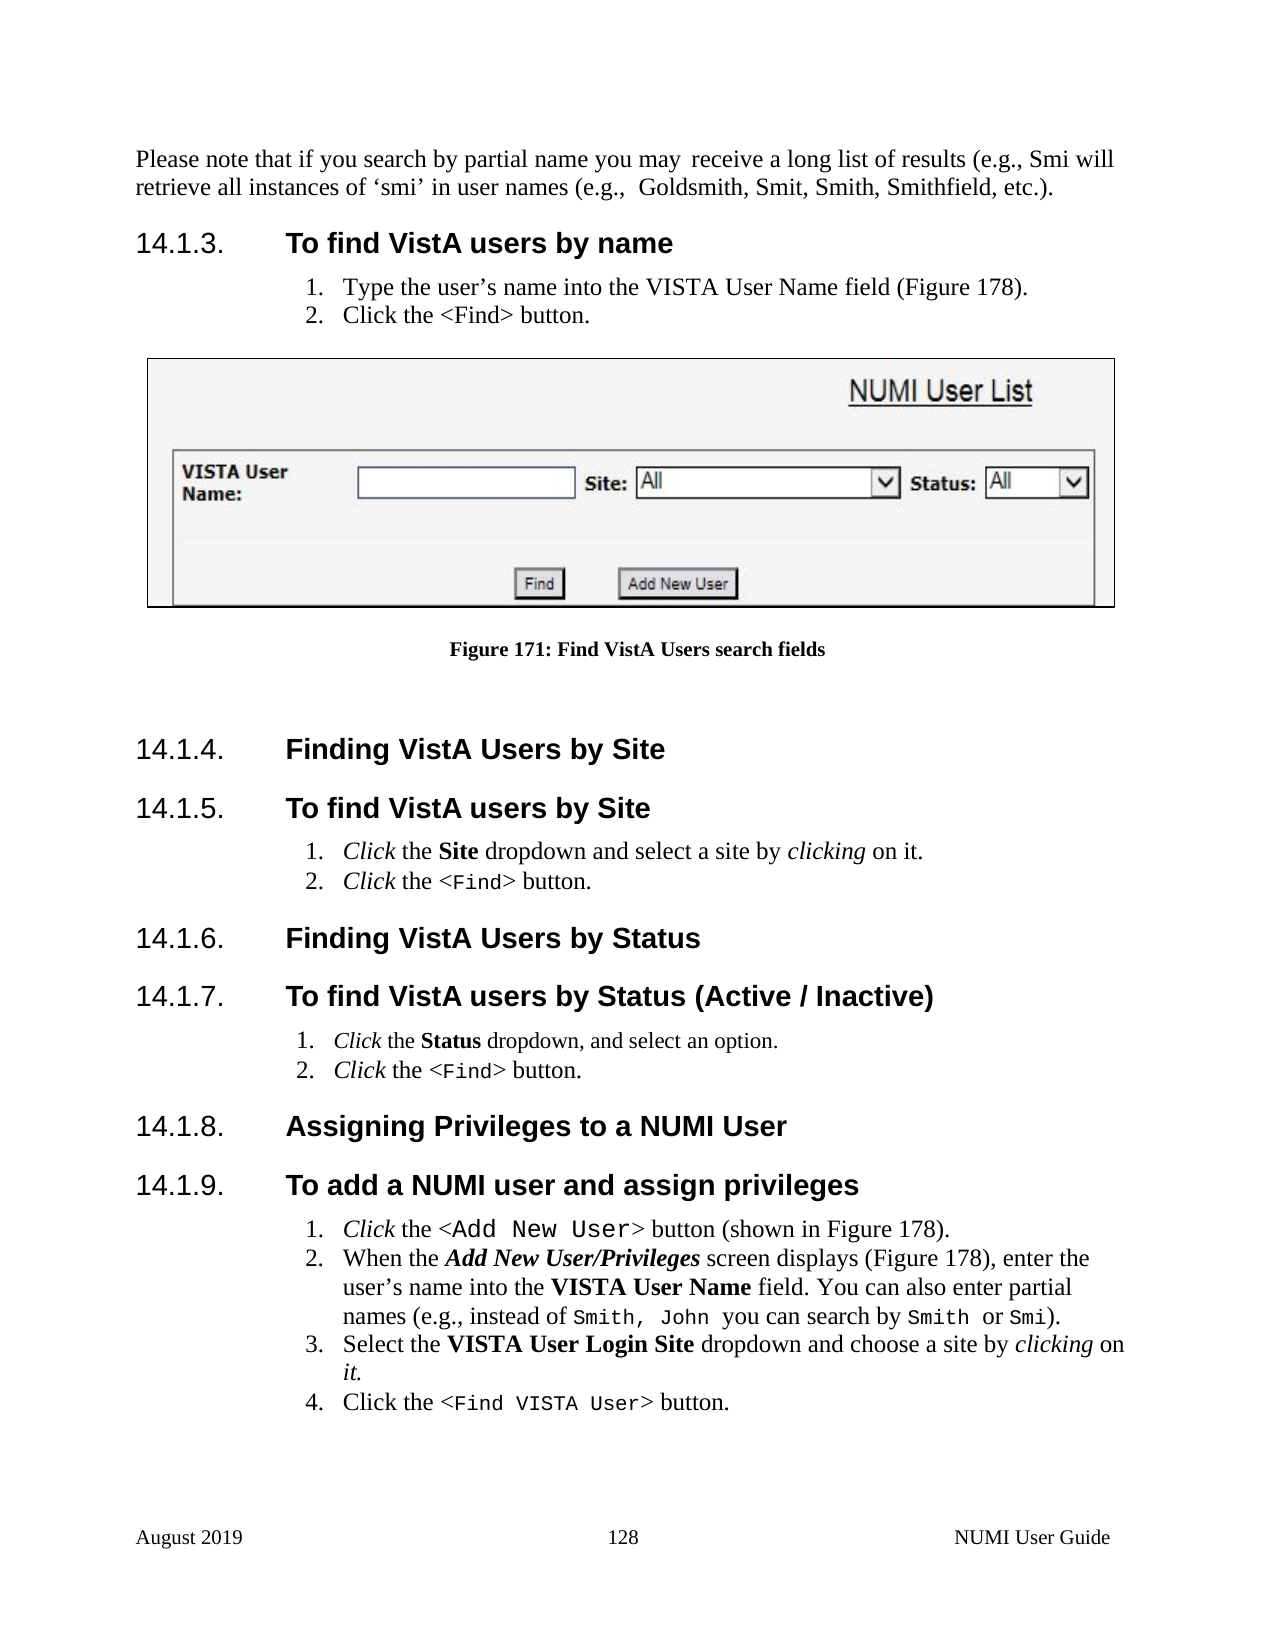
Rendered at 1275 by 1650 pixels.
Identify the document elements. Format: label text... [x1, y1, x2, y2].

subtitle Assigning Privileges to a NUMI User [135, 1109, 1139, 1143]
list Click the <Find> button. [305, 301, 1139, 329]
list Click the <Find> button. [305, 866, 1139, 896]
subtitle To add a NUMI user and assign privileges [135, 1168, 1139, 1201]
list Click the <Add New User> button (shown in Figure 178). [305, 1214, 1139, 1243]
list Click the <Find VISTA User> button. [305, 1387, 1139, 1416]
subtitle Finding VistA Users by Site [135, 732, 1139, 766]
text Figure 175: Find VistA Users search fields [135, 637, 1139, 661]
picture [148, 359, 1114, 606]
subtitle To find VistA users by Status (Active / Inactive) [135, 979, 1139, 1013]
text Please note that if you search by partial name you may receive a long list of results (e.g., Smi will retrieve all instances of ‘smi’ in user names (e.g., Goldsmith, Smit, Smith, Smithfield, etc.). [135, 144, 1118, 201]
subtitle Finding VistA Users by Status [135, 921, 1139, 954]
list Click the Status dropdown, and select an option. [296, 1025, 1139, 1054]
list Click the Site dropdown and select a site by clicking on it. [305, 837, 1139, 865]
subtitle To find VistA users by name [135, 226, 1139, 260]
subtitle To find VistA users by Site [135, 791, 1139, 824]
list Select the VISTA User Login Site dropdown and choose a site by clicking on it. [305, 1331, 1139, 1386]
list Type the user’s name into the VISTA User Name field (Figure 178). [305, 272, 1139, 301]
list When the Add New User/Privileges screen displays (Figure 178), enter the user’s name into the VISTA User Name field. You can also enter partial names (e.g., instead of Smith, John you can search by Smith or Smi). [305, 1243, 1096, 1331]
list Click the <Find> button. [296, 1055, 1139, 1084]
